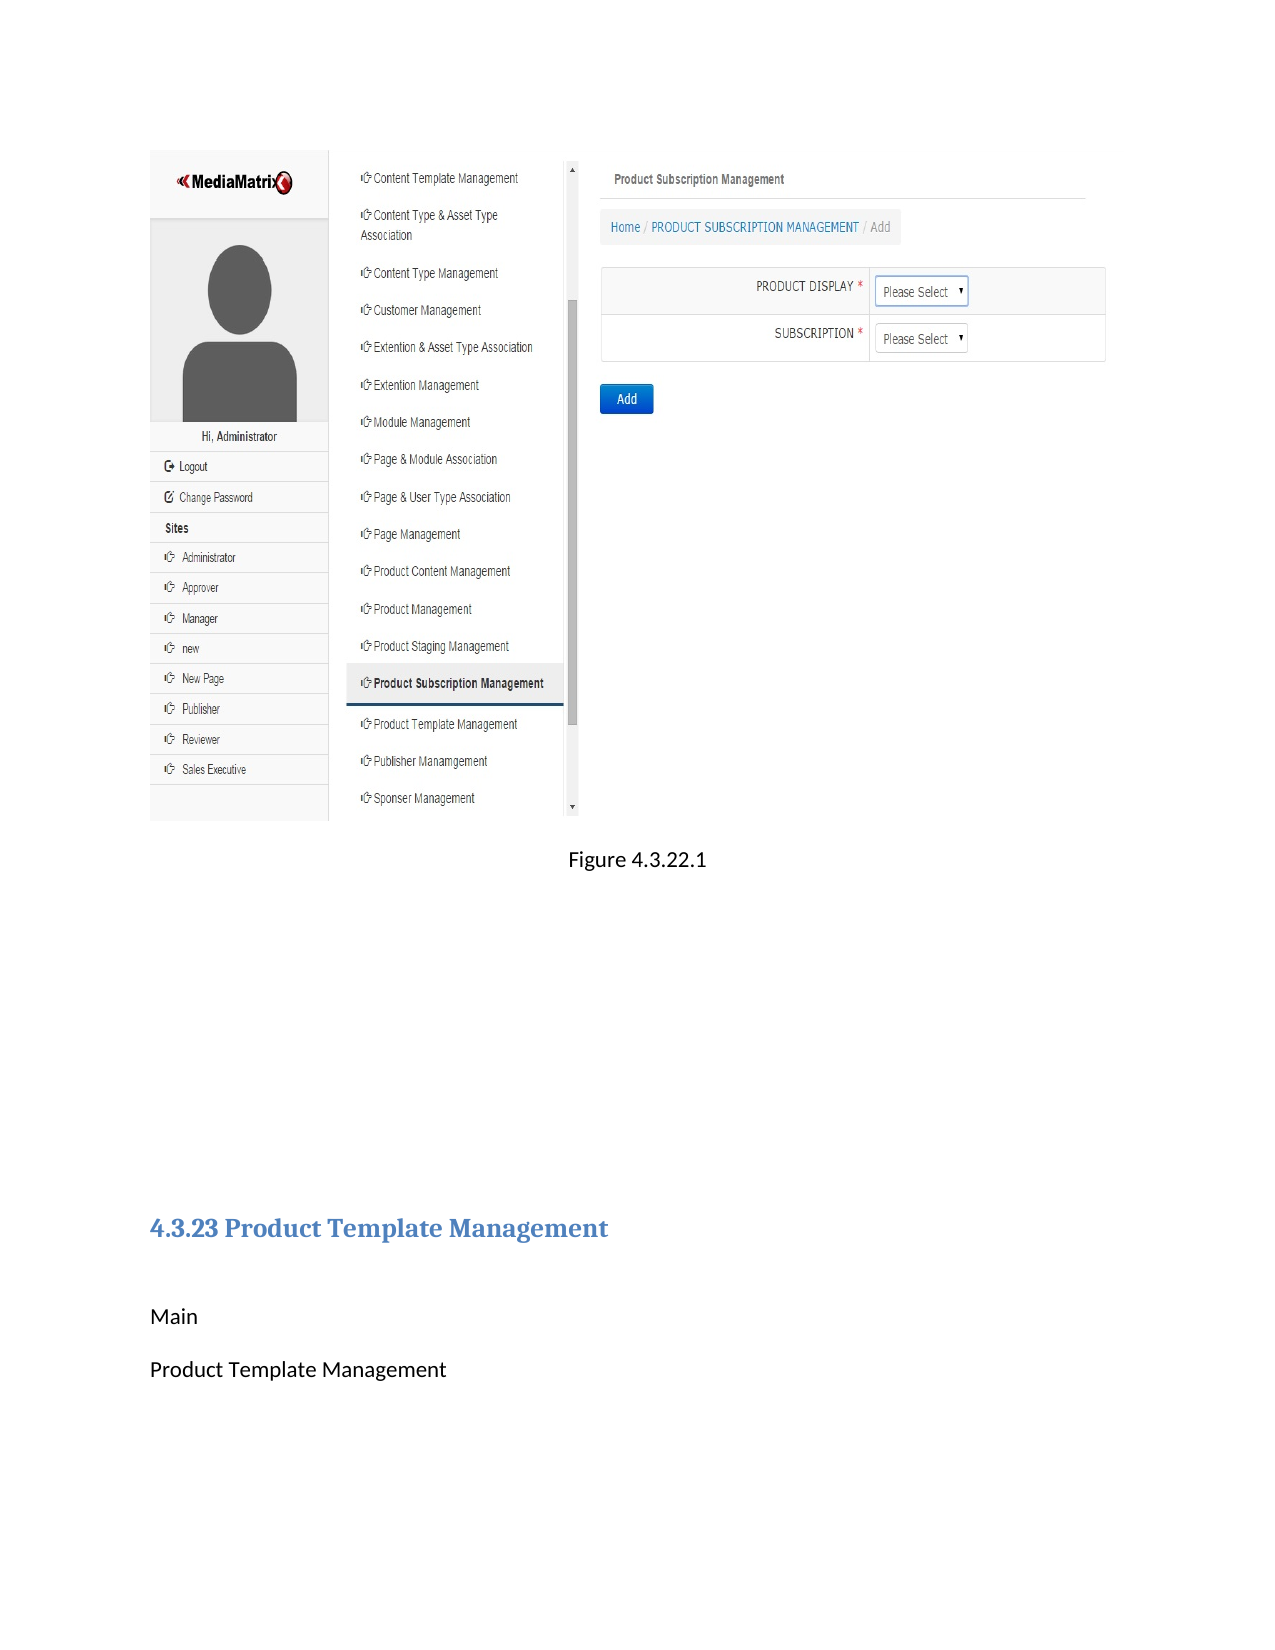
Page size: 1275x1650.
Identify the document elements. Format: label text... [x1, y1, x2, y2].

text Product Template Management [150, 1355, 1125, 1383]
picture [150, 150, 1125, 821]
text Main [150, 1302, 1125, 1330]
subtitle 4.3.23 Product Template Management [150, 1213, 1125, 1244]
text Figure 4.3.22.1 [150, 845, 1125, 873]
